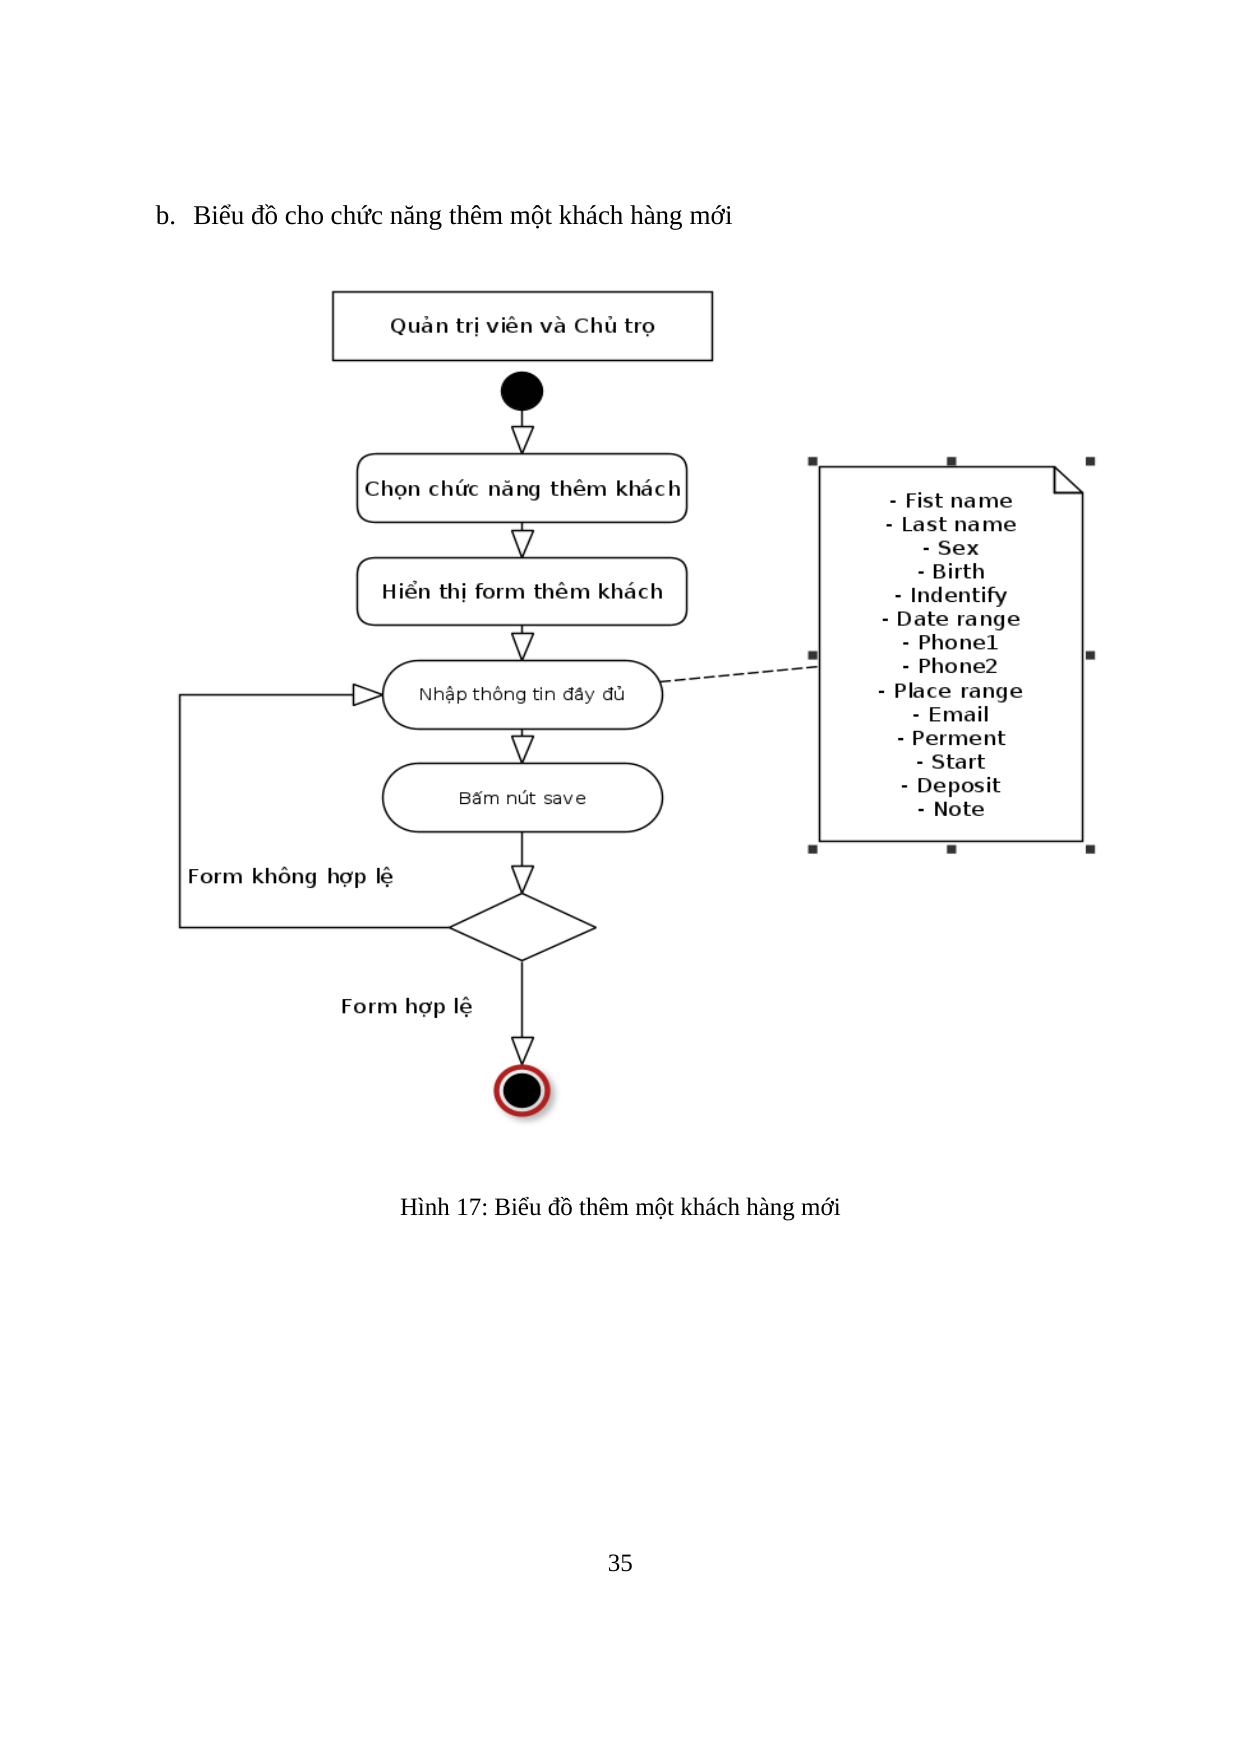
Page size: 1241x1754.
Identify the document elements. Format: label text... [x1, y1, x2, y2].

list b. Biểu đồ cho chức năng thêm một khách hàng mới [156, 199, 1122, 231]
picture [118, 243, 1123, 1187]
